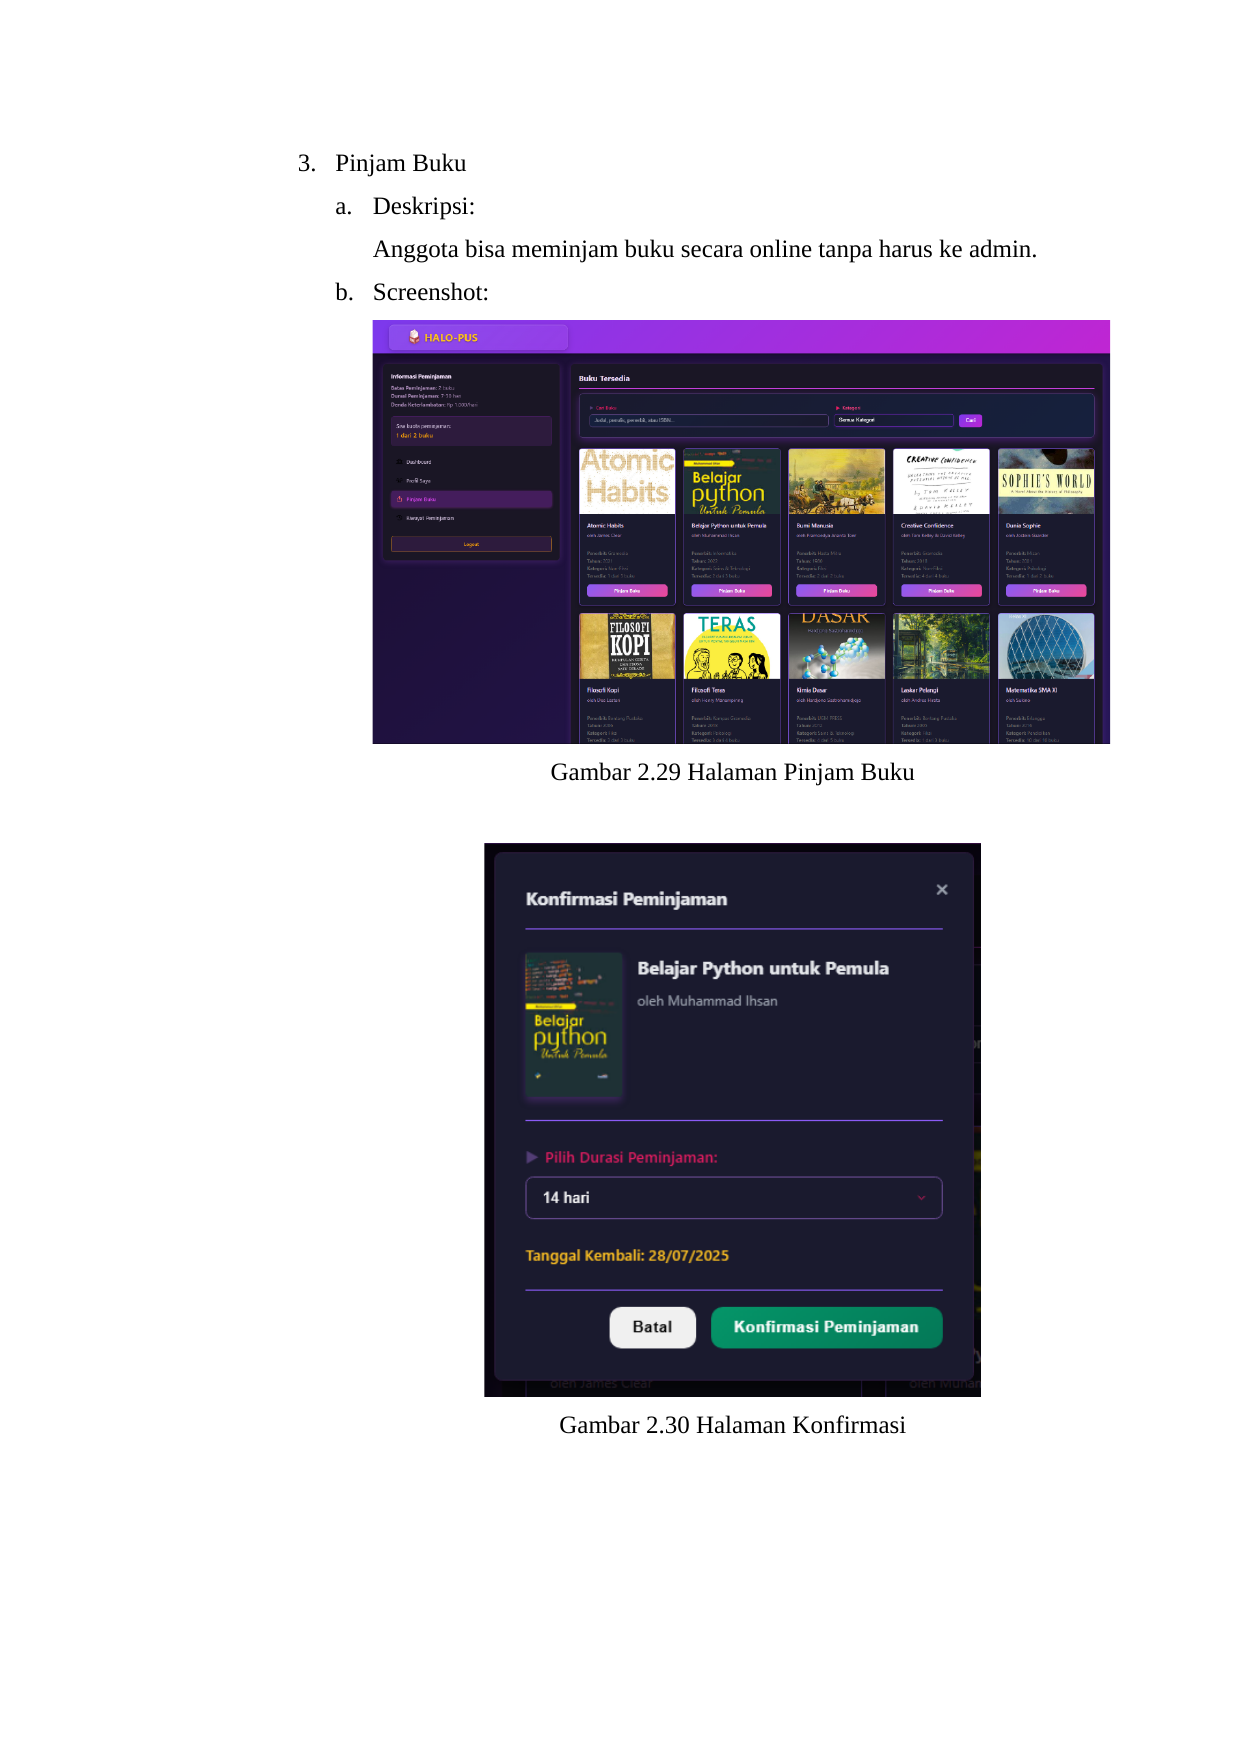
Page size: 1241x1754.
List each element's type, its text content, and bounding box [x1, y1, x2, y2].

list Gambar 2.30 Halaman Konfirmasi [373, 1411, 1092, 1439]
list Gambar 2.29 Halaman Pinjam Buku [373, 757, 1092, 786]
list Pinjam Buku [298, 148, 1092, 176]
list Screenshot: [335, 277, 1092, 306]
picture [484, 843, 981, 1397]
picture [372, 320, 1110, 744]
list Anggota bisa meminjam buku secara online tanpa harus ke admin. [373, 234, 1092, 263]
list Deskripsi: [335, 191, 1092, 219]
